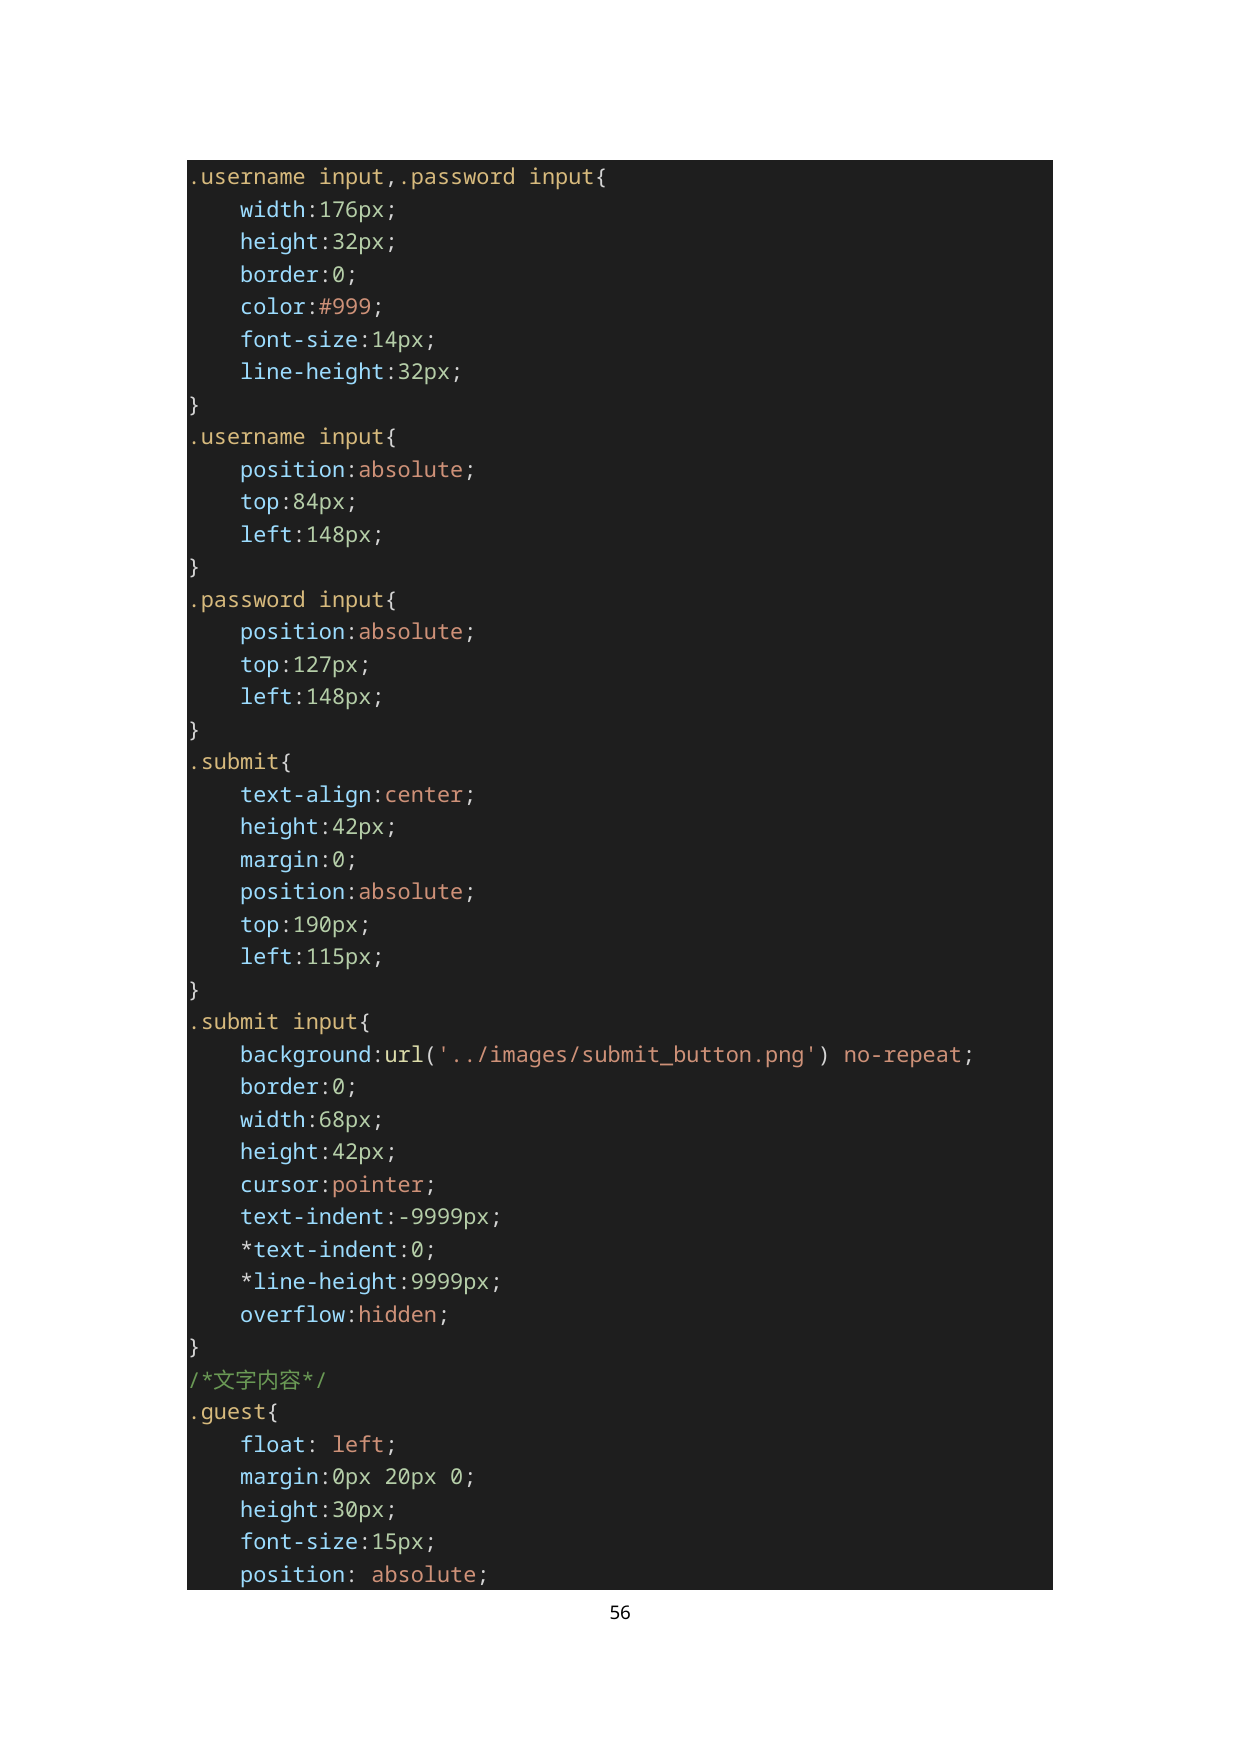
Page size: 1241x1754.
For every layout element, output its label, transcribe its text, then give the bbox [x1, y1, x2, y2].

text left:115px; [187, 940, 1053, 972]
text cursor:pointer; [187, 1167, 1053, 1200]
text text-align:center; [187, 777, 1053, 810]
text color:#999; [187, 290, 1053, 322]
text height:32px; [187, 225, 1053, 257]
text width:176px; [187, 192, 1053, 225]
text } [187, 550, 1053, 582]
text height:42px; [187, 810, 1053, 842]
text top:190px; [187, 907, 1053, 940]
text } [187, 712, 1053, 745]
text .submit input{ [187, 1005, 1053, 1037]
text float: left; [187, 1427, 1053, 1460]
text overflow:hidden; [187, 1297, 1053, 1330]
text border:0; [187, 1070, 1053, 1102]
text font-size:15px; [187, 1525, 1053, 1557]
text height:30px; [187, 1492, 1053, 1525]
text .password input{ [187, 582, 1053, 615]
text text-indent:-9999px; [187, 1200, 1053, 1232]
text } [187, 1330, 1053, 1362]
text .username input{ [187, 420, 1053, 452]
text margin:0; [187, 842, 1053, 875]
text height:42px; [187, 1135, 1053, 1167]
text position:absolute; [187, 452, 1053, 485]
text top:84px; [187, 485, 1053, 517]
text .guest{ [187, 1395, 1053, 1427]
text line-height:32px; [187, 355, 1053, 387]
text background:url('../images/submit_button.png') no-repeat; [187, 1037, 1053, 1070]
text position:absolute; [187, 875, 1053, 907]
text position:absolute; [187, 615, 1053, 647]
text left:148px; [187, 517, 1053, 550]
text border:0; [187, 257, 1053, 290]
text /*文字内容*/ [187, 1362, 1053, 1395]
text width:68px; [187, 1102, 1053, 1135]
text } [187, 387, 1053, 420]
text top:127px; [187, 647, 1053, 680]
text font-size:14px; [187, 322, 1053, 355]
text .submit{ [187, 745, 1053, 777]
text left:148px; [187, 680, 1053, 712]
text *text-indent:0; [187, 1232, 1053, 1265]
text .username input,.password input{ [187, 160, 1053, 192]
text position: absolute; [187, 1557, 1053, 1590]
text } [187, 972, 1053, 1005]
text margin:0px 20px 0; [187, 1460, 1053, 1492]
text *line-height:9999px; [187, 1265, 1053, 1297]
